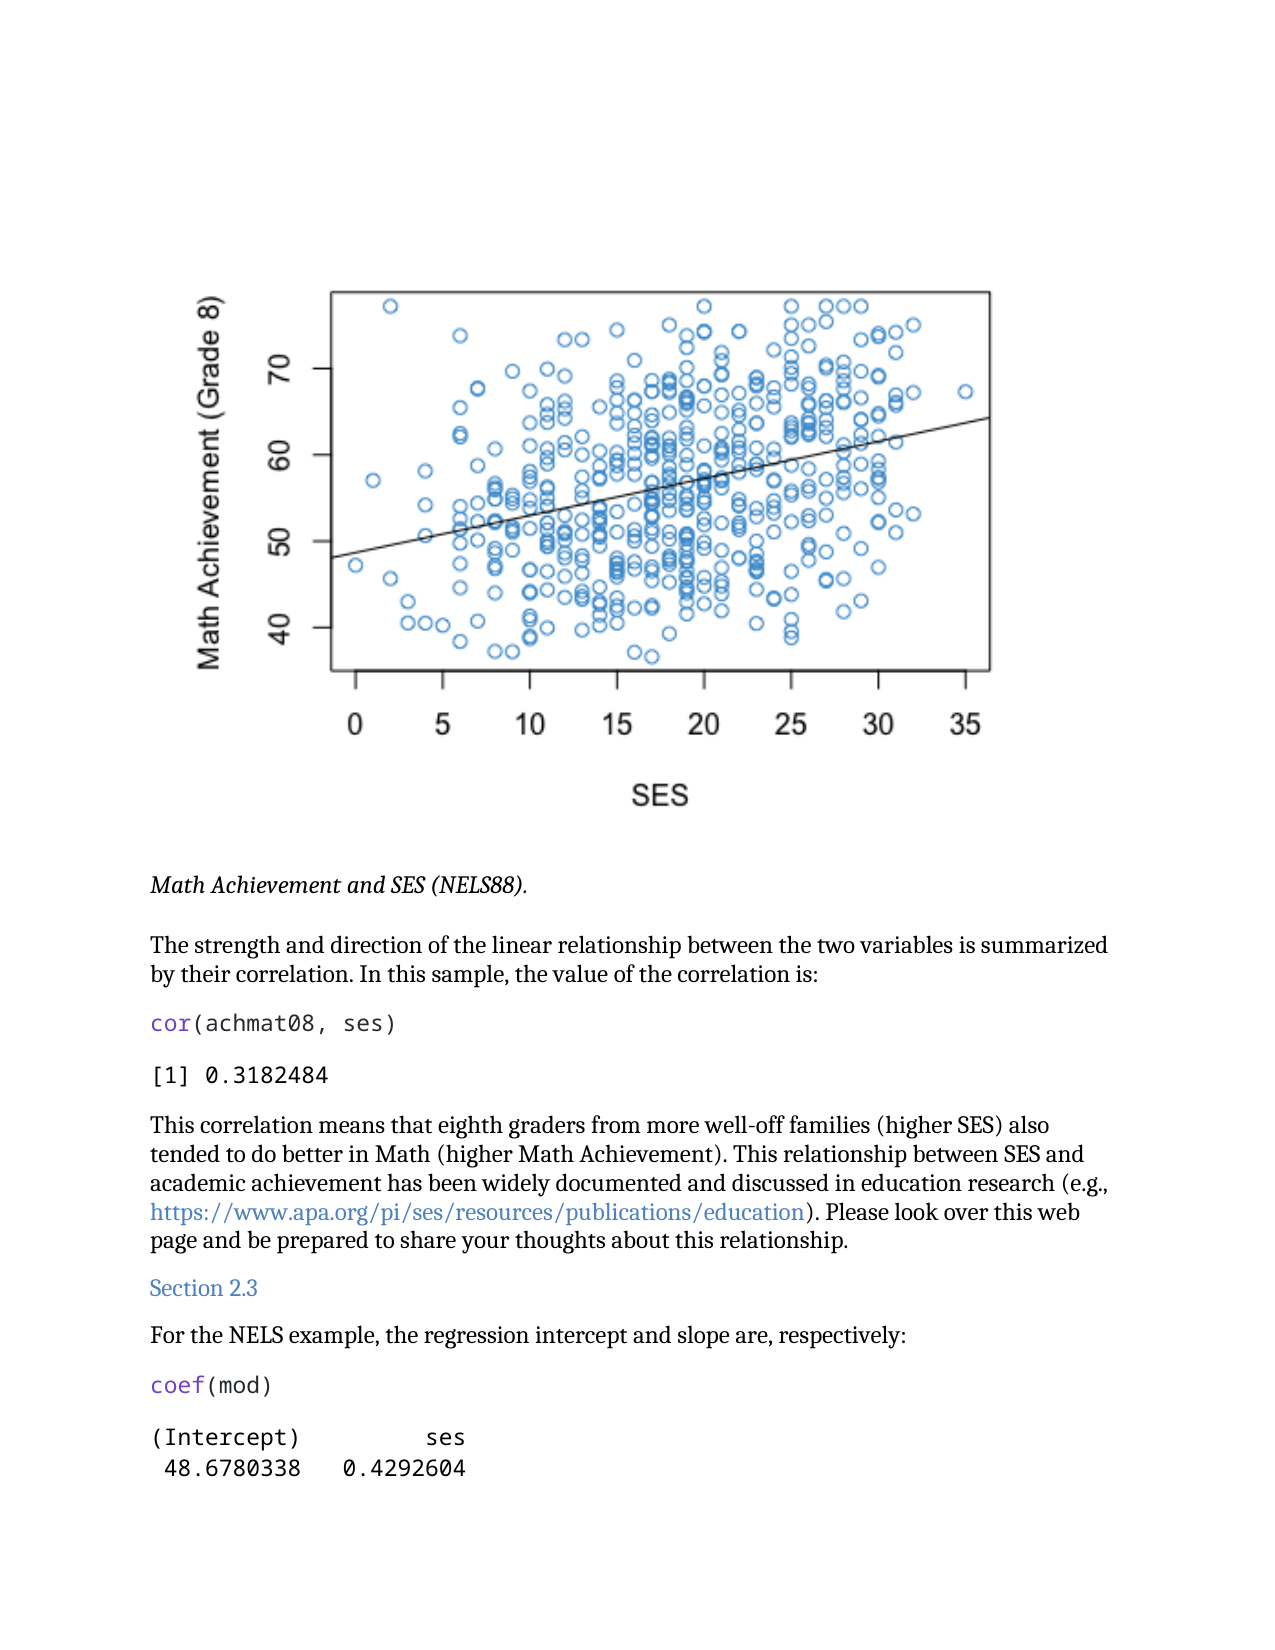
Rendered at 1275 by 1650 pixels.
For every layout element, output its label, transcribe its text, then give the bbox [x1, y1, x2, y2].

text cor(achmat08, ses) [150, 1007, 1125, 1038]
text The strength and direction of the linear relationship between the two variables is summarized by their correlation. In this sample, the value of the correlation is: [150, 931, 1125, 988]
text Section 2.3 [150, 1274, 1125, 1302]
text [1] 0.3182484 [150, 1059, 1125, 1090]
text coef(mod) [150, 1369, 1125, 1400]
text For the NELS example, the regression intercept and slope are, respectively: [150, 1321, 1125, 1350]
text (Intercept) ses 48.6780338 0.4292604 [150, 1421, 1125, 1483]
table_header Math Achievement and SES (NELS88). [139, 150, 1114, 912]
picture [188, 150, 1064, 850]
text This correlation means that eighth graders from more well-off families (higher SES) also tended to do better in Math (higher Math Achievement). This relationship between SES and academic achievement has been widely documented and discussed in education research (e.g., https://www.apa.org/pi/ses/resources/publications/education). Please look over this web page and be prepared to share your thoughts about this relationship. [150, 1111, 1125, 1255]
